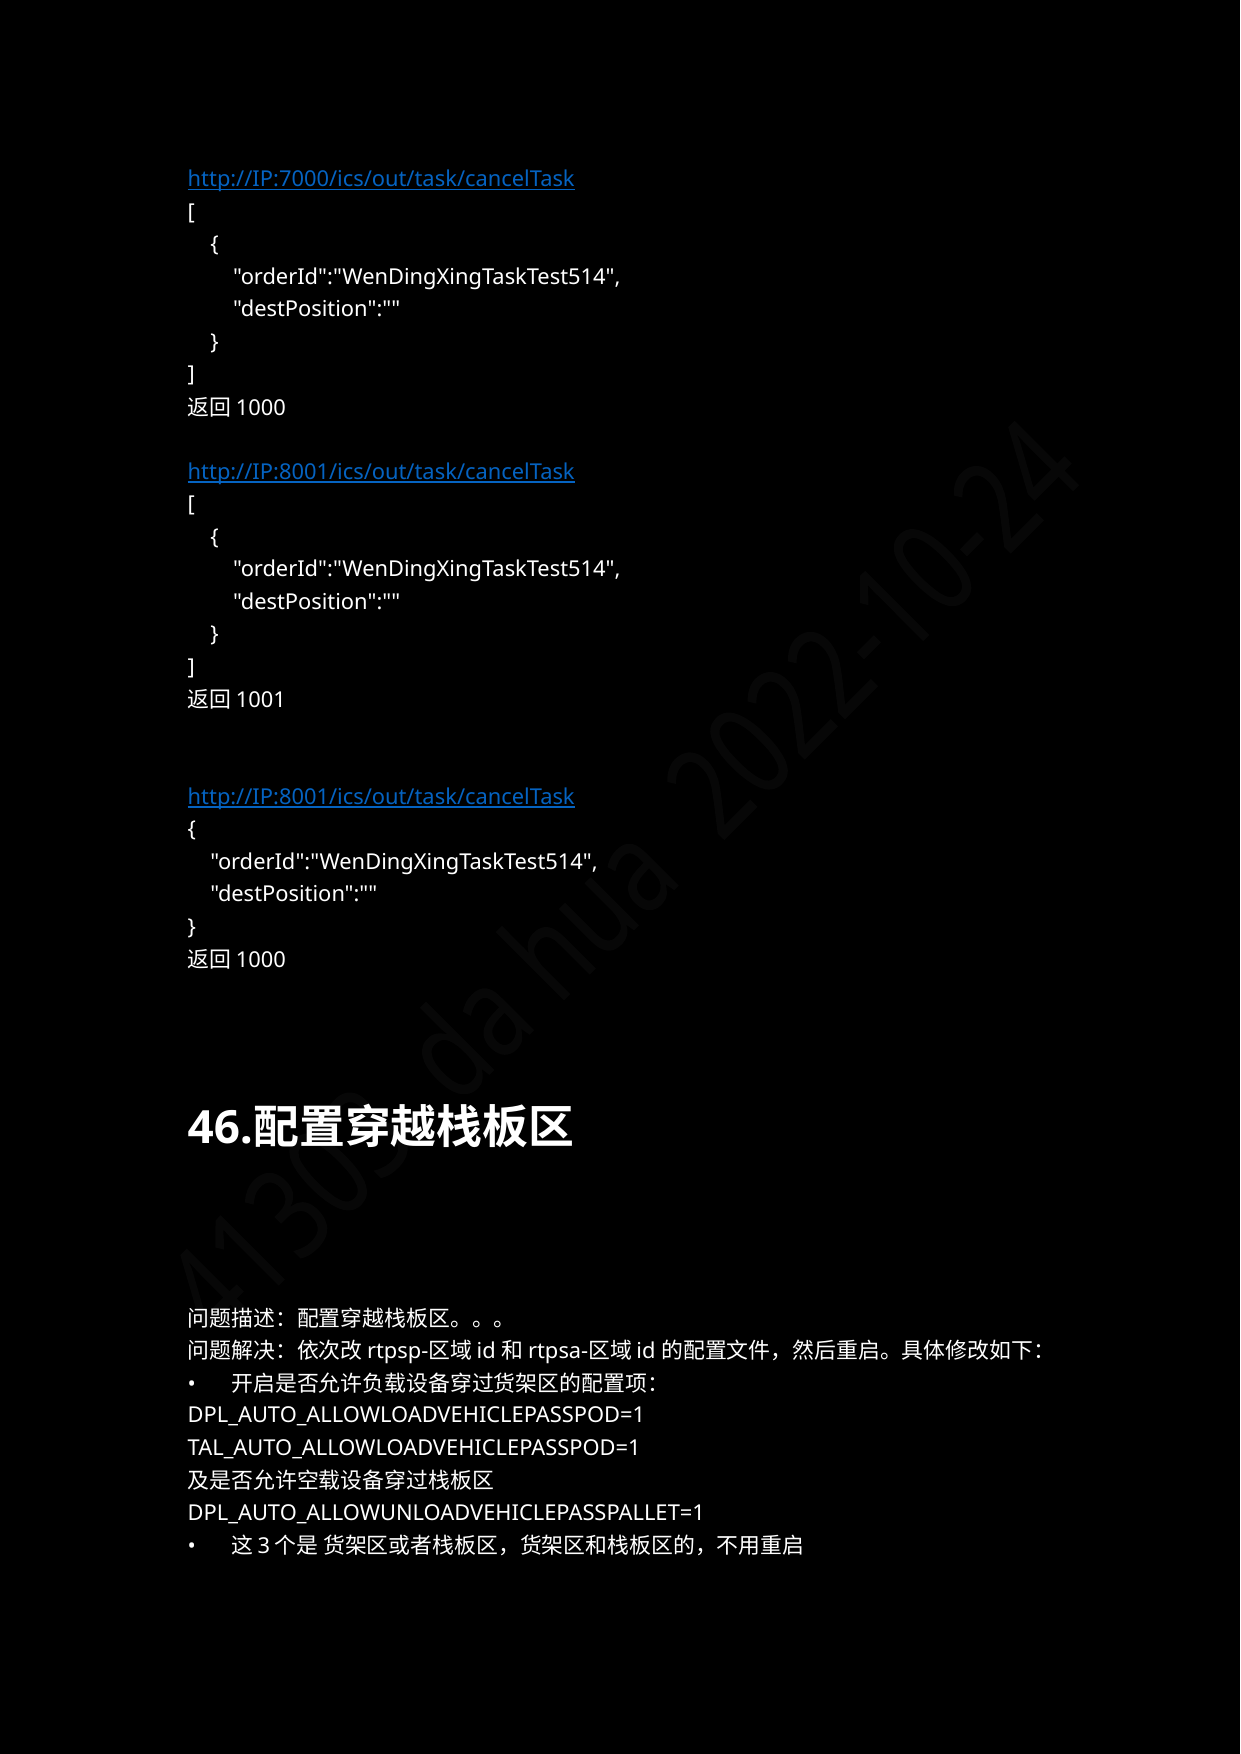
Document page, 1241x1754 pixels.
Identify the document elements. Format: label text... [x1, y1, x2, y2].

text DPL_AUTO_ALLOWLOADVEHICLEPASSPOD=1 TAL_AUTO_ALLOWLOADVEHICLEPASSPOD=1 [187, 1398, 1053, 1463]
text { [187, 812, 1053, 844]
text • 这3个是 货架区或者栈板区，货架区和栈板区的，不用重启 [187, 1528, 1053, 1561]
text • 开启是否允许负载设备穿过货架区的配置项： [187, 1366, 1053, 1398]
text { [187, 227, 1053, 259]
text "destPosition":"" [187, 877, 1053, 909]
text 问题解决：依次改rtpsp-区域id 和 rtpsa-区域id 的配置文件，然后重启。具体修改如下： [187, 1333, 1053, 1366]
text "orderId":"WenDingXingTaskTest514", [187, 844, 1053, 877]
text } [187, 617, 1053, 649]
text ] [187, 649, 1053, 682]
text 及是否允许空载设备穿过栈板区 [187, 1463, 1053, 1496]
text "destPosition":"" [187, 292, 1053, 324]
subtitle 46.配置穿越栈板区 [187, 1075, 1053, 1172]
text http://IP:8001/ics/out/task/cancelTask [187, 454, 1053, 487]
text } [187, 909, 1053, 942]
text DPL_AUTO_ALLOWUNLOADVEHICLEPASSPALLET=1 [187, 1496, 1053, 1528]
text { [187, 519, 1053, 552]
text 返回1001 [187, 682, 1053, 714]
text http://IP:7000/ics/out/task/cancelTask [187, 162, 1053, 194]
text 返回1000 [187, 942, 1053, 974]
text "orderId":"WenDingXingTaskTest514", [187, 552, 1053, 584]
text "orderId":"WenDingXingTaskTest514", [187, 259, 1053, 292]
text http://IP:8001/ics/out/task/cancelTask [187, 779, 1053, 812]
text } [187, 324, 1053, 357]
text "destPosition":"" [187, 584, 1053, 617]
text ] [187, 357, 1053, 389]
text 问题描述：配置穿越栈板区。。。 [187, 1301, 1053, 1333]
text [ [187, 487, 1053, 519]
text [ [187, 194, 1053, 227]
text 返回1000 [187, 389, 1053, 422]
